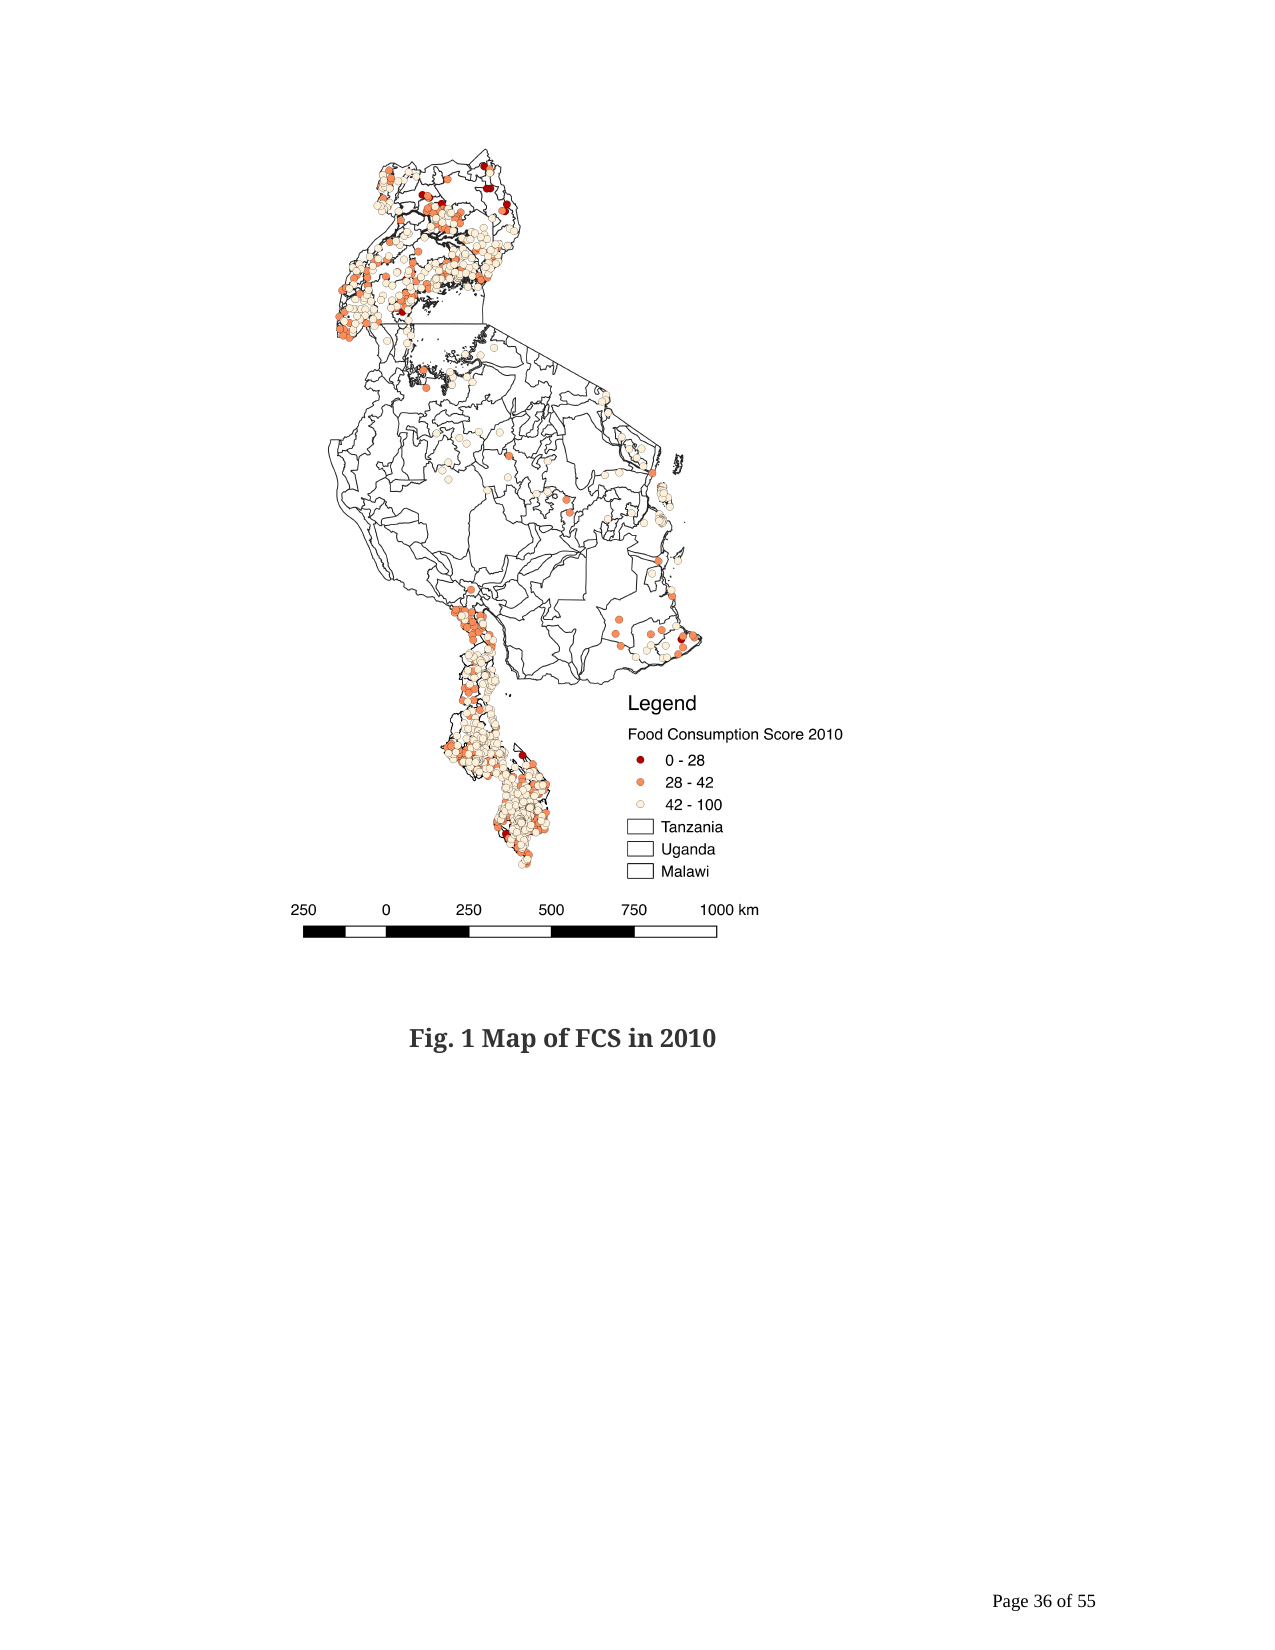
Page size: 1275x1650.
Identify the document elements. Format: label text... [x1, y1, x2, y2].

text Fig. 1 Map of FCS in 2010 [75, 1020, 1050, 1054]
picture [275, 139, 850, 953]
